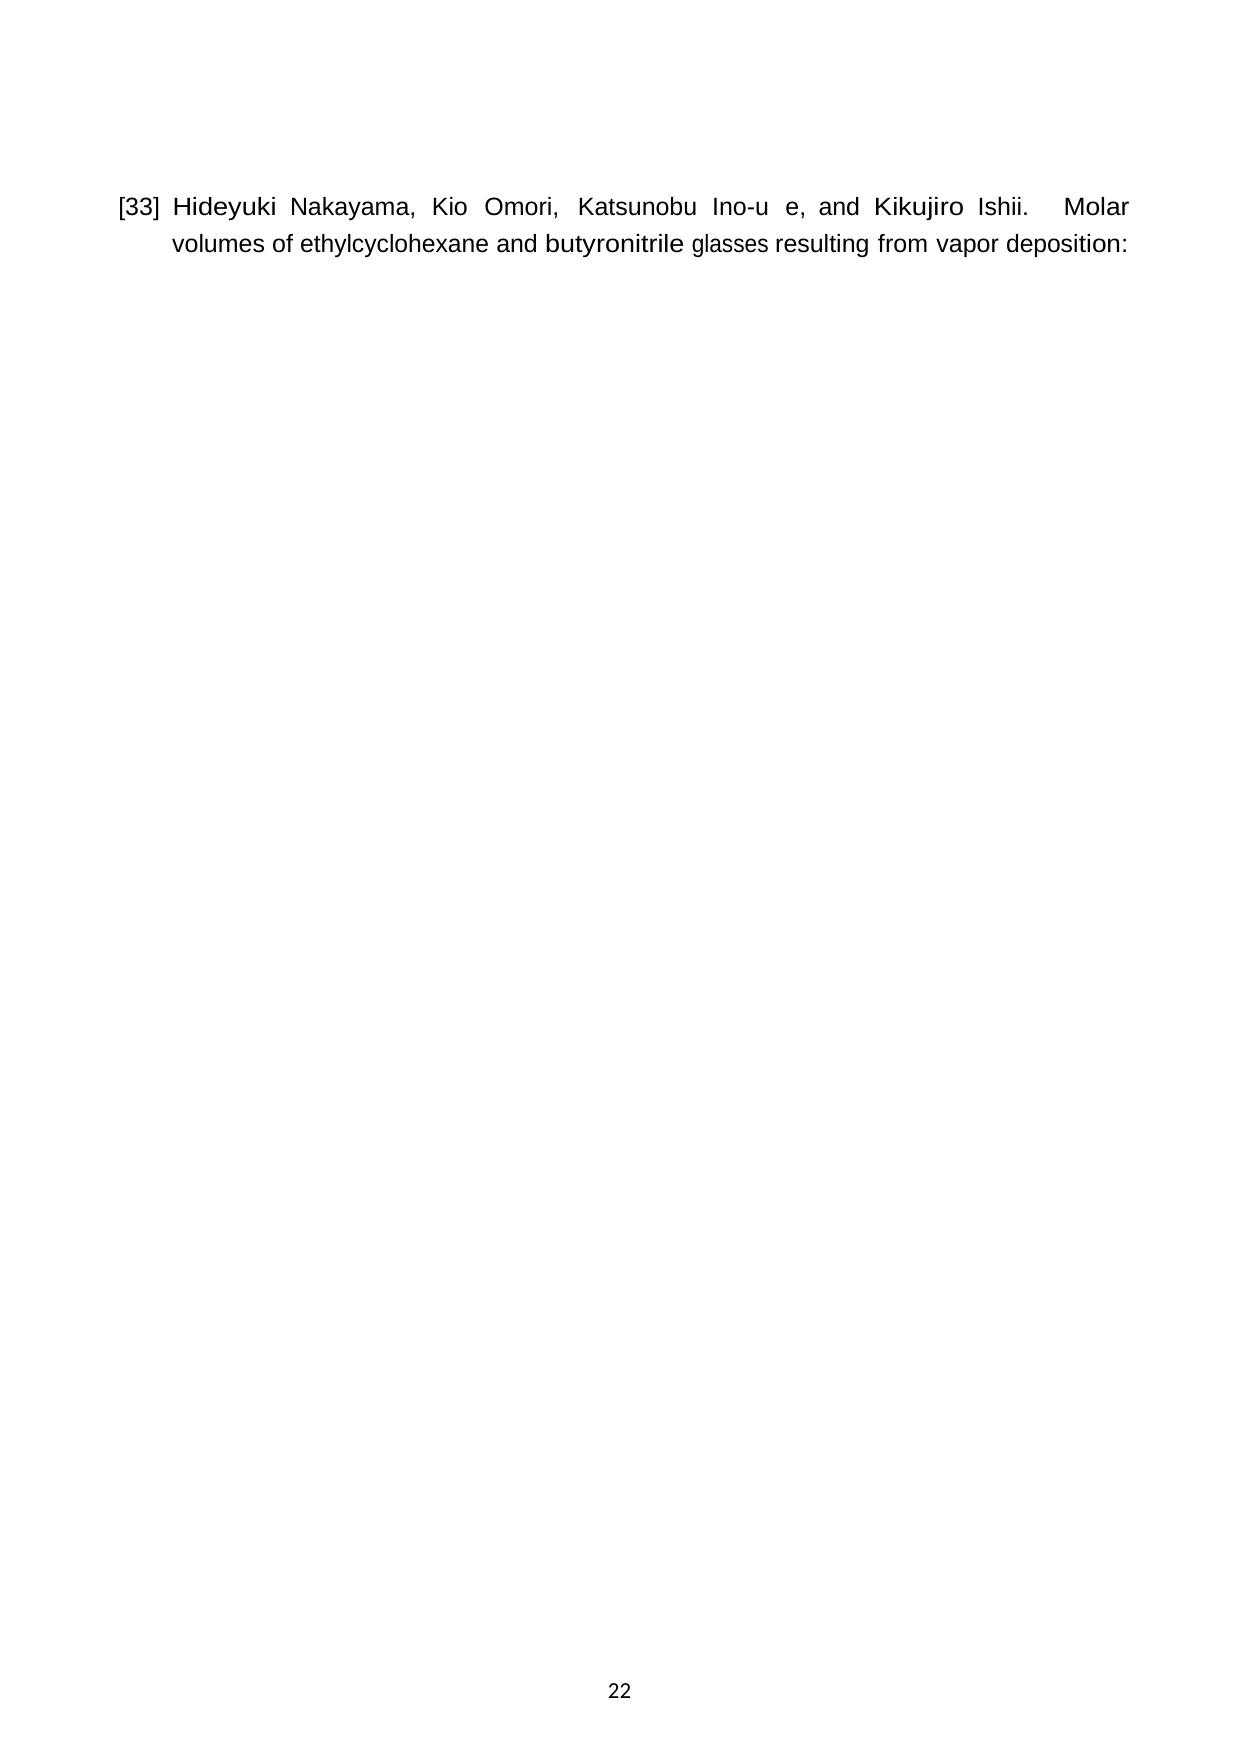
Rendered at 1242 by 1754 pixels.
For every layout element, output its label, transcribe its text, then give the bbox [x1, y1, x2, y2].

text [33] Hideyuki Nakayama, Kio Omori, Katsunobu Ino-u e, and Kikujiro Ishii. Molar volumes of ethylcyclohexane and butyronitrile glasses resulting from vapor deposition: [118, 192, 1130, 257]
